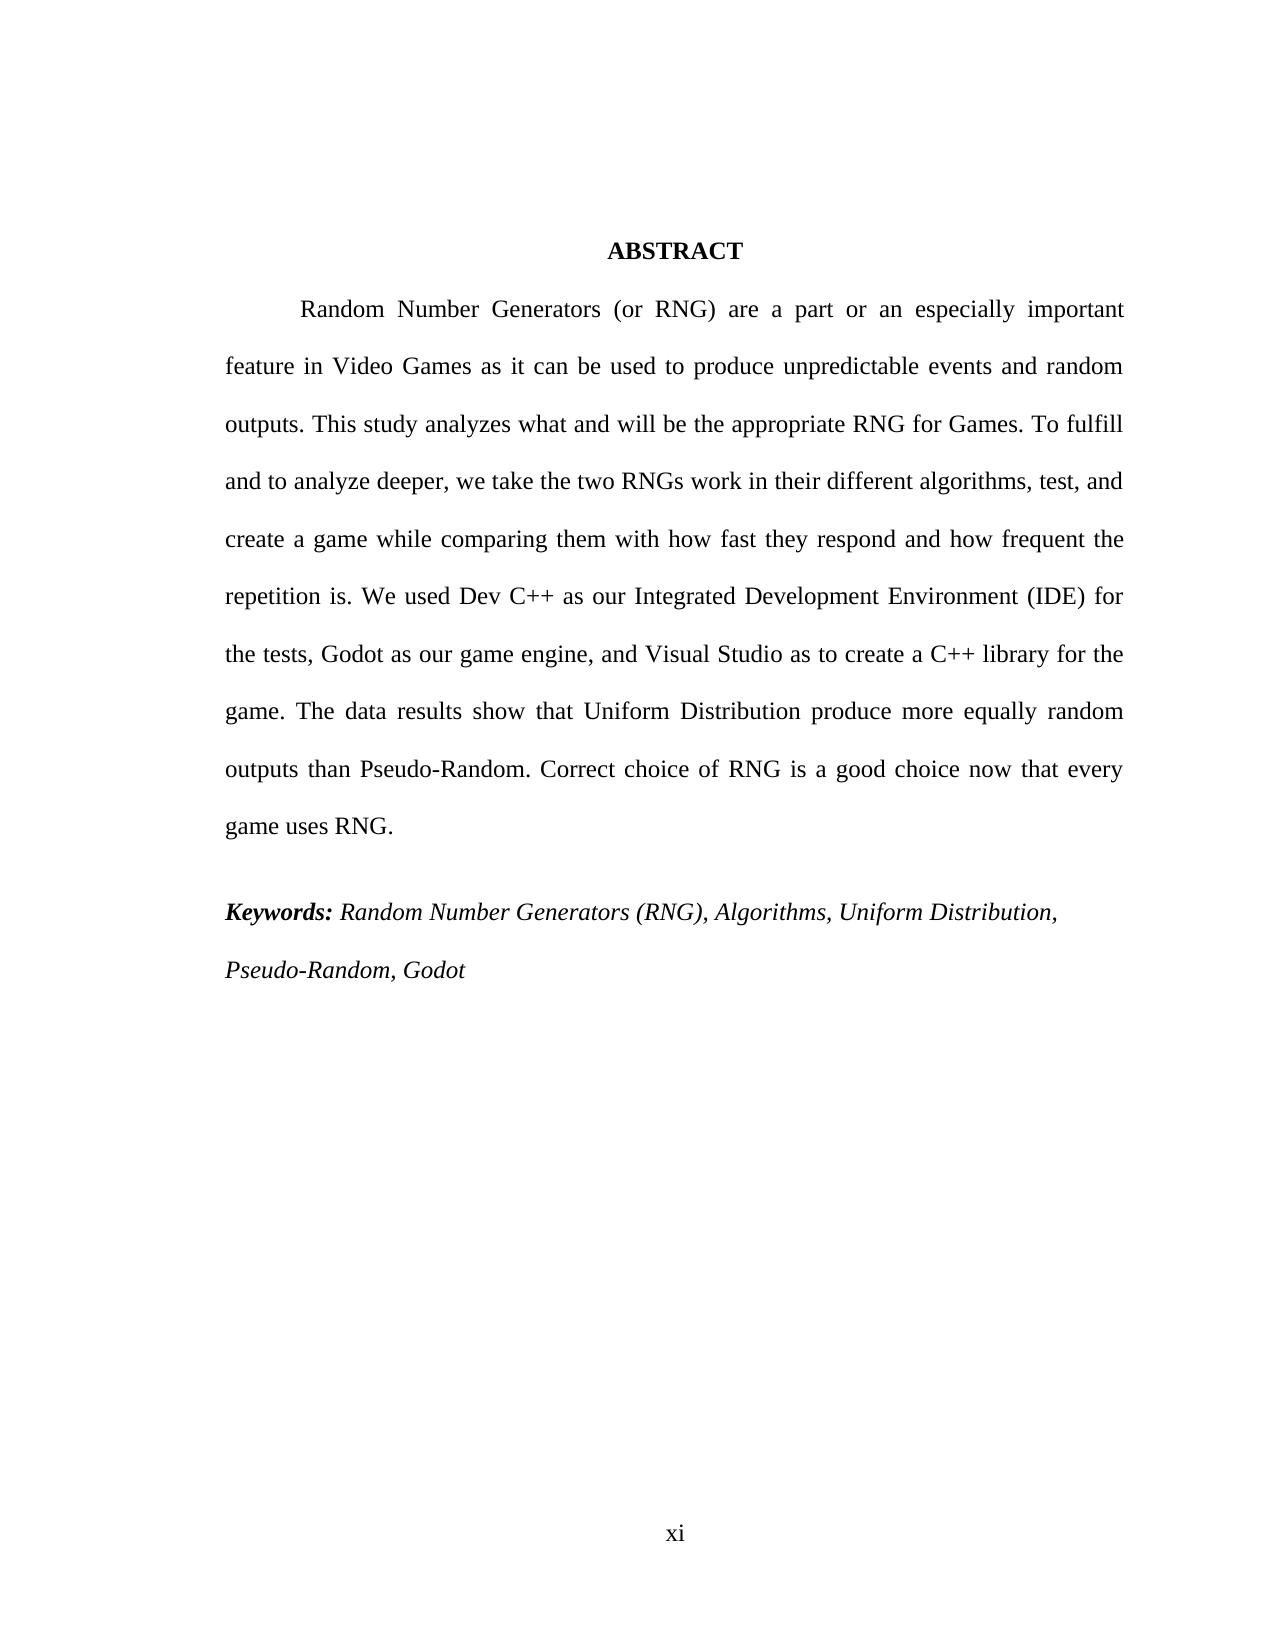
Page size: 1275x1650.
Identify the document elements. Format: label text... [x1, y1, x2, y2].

text ABSTRACT [225, 236, 1125, 265]
text Random Number Generators (or RNG) are a part or an especially important feature in Video Games as it can be used to produce unpredictable events and random outputs. This study analyzes what and will be the appropriate RNG for Games. To fulfill and to analyze deeper, we take the two RNGs work in their different algorithms, test, and create a game while comparing them with how fast they respond and how frequent the repetition is. We used Dev C++ as our Integrated Development Environment (IDE) for the tests, Godot as our game engine, and Visual Studio as to create a C++ library for the game. The data results show that Uniform Distribution produce more equally random outputs than Pseudo-Random. Correct choice of RNG is a good choice now that every game uses RNG. [225, 294, 1125, 840]
text Keywords: Random Number Generators (RNG), Algorithms, Uniform Distribution, Pseudo-Random, Godot [225, 897, 1125, 984]
